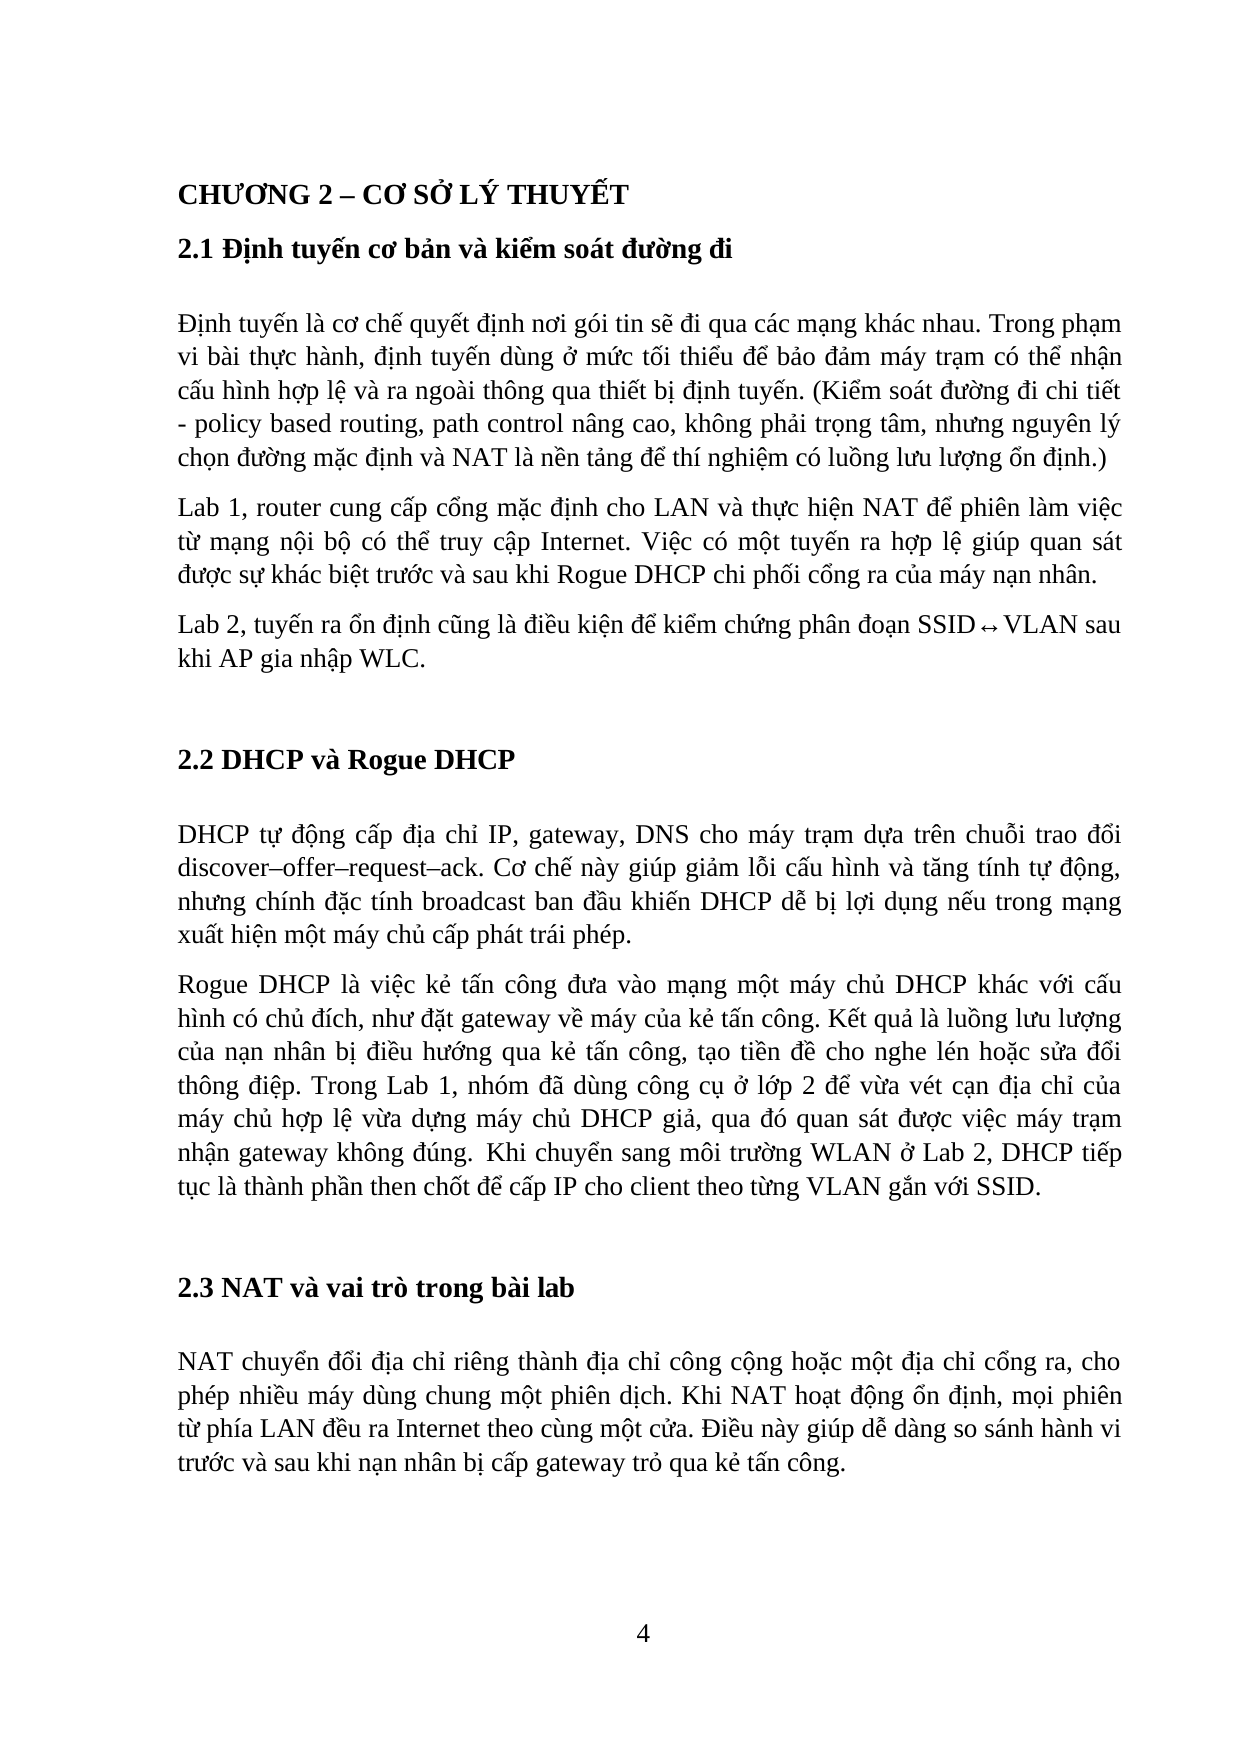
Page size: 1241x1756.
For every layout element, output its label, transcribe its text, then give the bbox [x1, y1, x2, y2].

text Lab 2, tuyến ra ổn định cũng là điều kiện để kiểm chứng phân đoạn SSID↔VLAN sau khi AP gia nhập WLC. [177, 608, 1122, 673]
text Định tuyến là cơ chế quyết định nơi gói tin sẽ đi qua các mạng khác nhau. Trong phạm vi bài thực hành, định tuyến dùng ở mức tối thiểu để bảo đảm máy trạm có thể nhận cấu hình hợp lệ và ra ngoài thông qua thiết bị định tuyến. (Kiểm soát đường đi chi tiết - policy based routing, path control nâng cao, không phải trọng tâm, nhưng nguyên lý chọn đường mặc định và NAT là nền tảng để thí nghiệm có luồng lưu lượng ổn định.) [177, 307, 1123, 472]
text Lab 1, router cung cấp cổng mặc định cho LAN và thực hiện NAT để phiên làm việc từ mạng nội bộ có thể truy cập Internet. Việc có một tuyến ra hợp lệ giúp quan sát được sự khác biệt trước và sau khi Rogue DHCP chi phối cổng ra của máy nạn nhân. [177, 491, 1123, 589]
subtitle NAT và vai trò trong bài lab [177, 1270, 1196, 1304]
subtitle Định tuyến cơ bản và kiểm soát đường đi [177, 232, 1196, 265]
text NAT chuyển đổi địa chỉ riêng thành địa chỉ công cộng hoặc một địa chỉ cổng ra, cho phép nhiều máy dùng chung một phiên dịch. Khi NAT hoạt động ổn định, mọi phiên từ phía LAN đều ra Internet theo cùng một cửa. Điều này giúp dễ dàng so sánh hành vi trước và sau khi nạn nhân bị cấp gateway trỏ qua kẻ tấn công. [177, 1345, 1123, 1477]
text Rogue DHCP là việc kẻ tấn công đưa vào mạng một máy chủ DHCP khác với cấu hình có chủ đích, như đặt gateway về máy của kẻ tấn công. Kết quả là luồng lưu lượng của nạn nhân bị điều hướng qua kẻ tấn công, tạo tiền đề cho nghe lén hoặc sửa đổi thông điệp. Trong Lab 1, nhóm đã dùng công cụ ở lớp 2 để vừa vét cạn địa chỉ của máy chủ hợp lệ vừa dựng máy chủ DHCP giả, qua đó quan sát được việc máy trạm nhận gateway không đúng. Khi chuyển sang môi trường WLAN ở Lab 2, DHCP tiếp tục là thành phần then chốt để cấp IP cho client theo từng VLAN gắn với SSID. [177, 968, 1123, 1201]
subtitle DHCP và Rogue DHCP [177, 742, 1196, 776]
subtitle CHƯƠNG 2 – CƠ SỞ LÝ THUYẾT [177, 177, 1196, 211]
text DHCP tự động cấp địa chỉ IP, gateway, DNS cho máy trạm dựa trên chuỗi trao đổi discover–offer–request–ack. Cơ chế này giúp giảm lỗi cấu hình và tăng tính tự động, nhưng chính đặc tính broadcast ban đầu khiến DHCP dễ bị lợi dụng nếu trong mạng xuất hiện một máy chủ cấp phát trái phép. [177, 818, 1123, 949]
